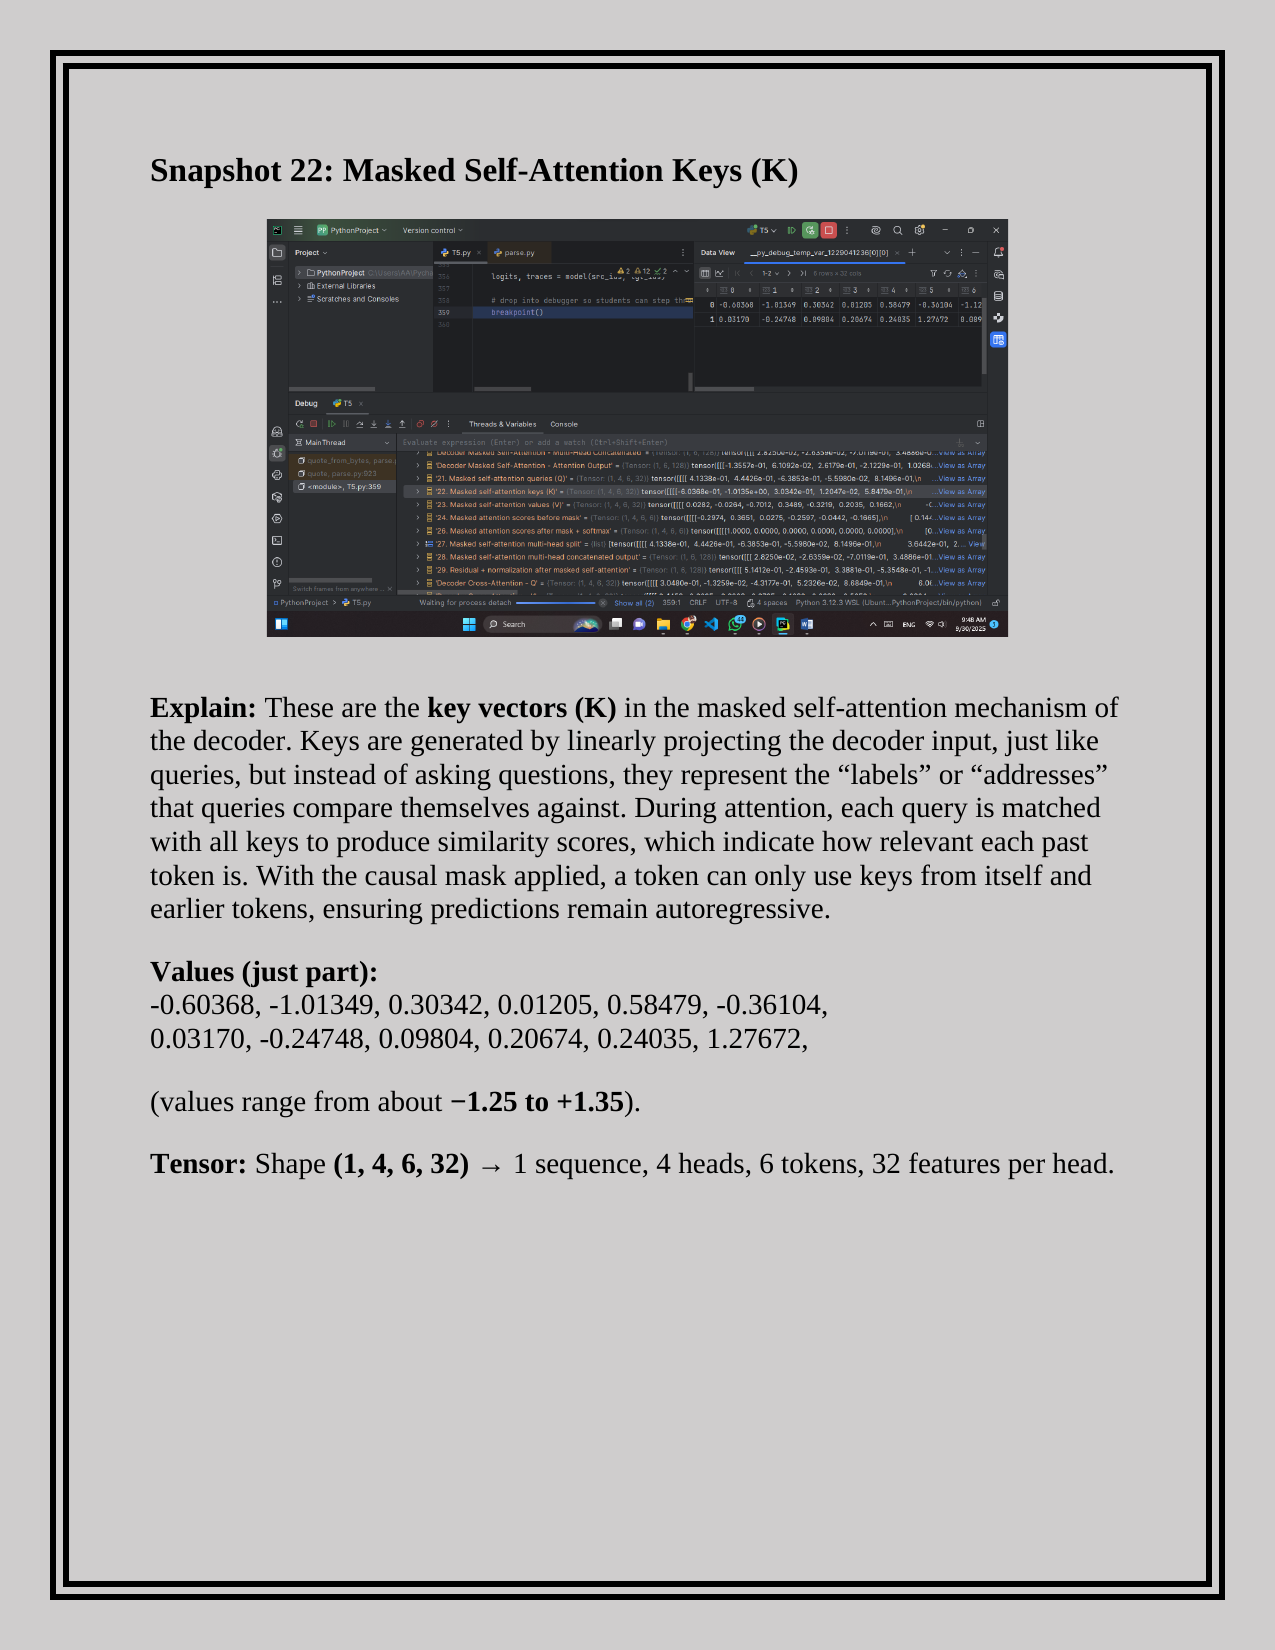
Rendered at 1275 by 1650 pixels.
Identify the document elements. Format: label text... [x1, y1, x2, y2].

picture [266, 219, 1009, 637]
text Snapshot 22: Masked Self-Attention Keys (K) [150, 150, 1125, 188]
text Values (just part): -0.60368, -1.01349, 0.30342, 0.01205, 0.58479, -0.36104, 0.03170, -0.24748, 0.09804, 0.20674, 0.24035, 1.27672, [150, 954, 1125, 1054]
text Explain: These are the key vectors (K) in the masked self-attention mechanism of the decoder. Keys are generated by linearly projecting the decoder input, just like queries, but instead of asking questions, they represent the “labels” or “addresses” that queries compare themselves against. During attention, each query is matched with all keys to produce similarity scores, which indicate how relevant each past token is. With the causal mask applied, a token can only use keys from itself and earlier tokens, ensuring predictions remain autoregressive. [150, 690, 1125, 925]
text (values range from about −1.25 to +1.35). [150, 1084, 1125, 1117]
text Tensor: Shape (1, 4, 6, 32) → 1 sequence, 4 heads, 6 tokens, 32 features per head. [150, 1146, 1125, 1180]
